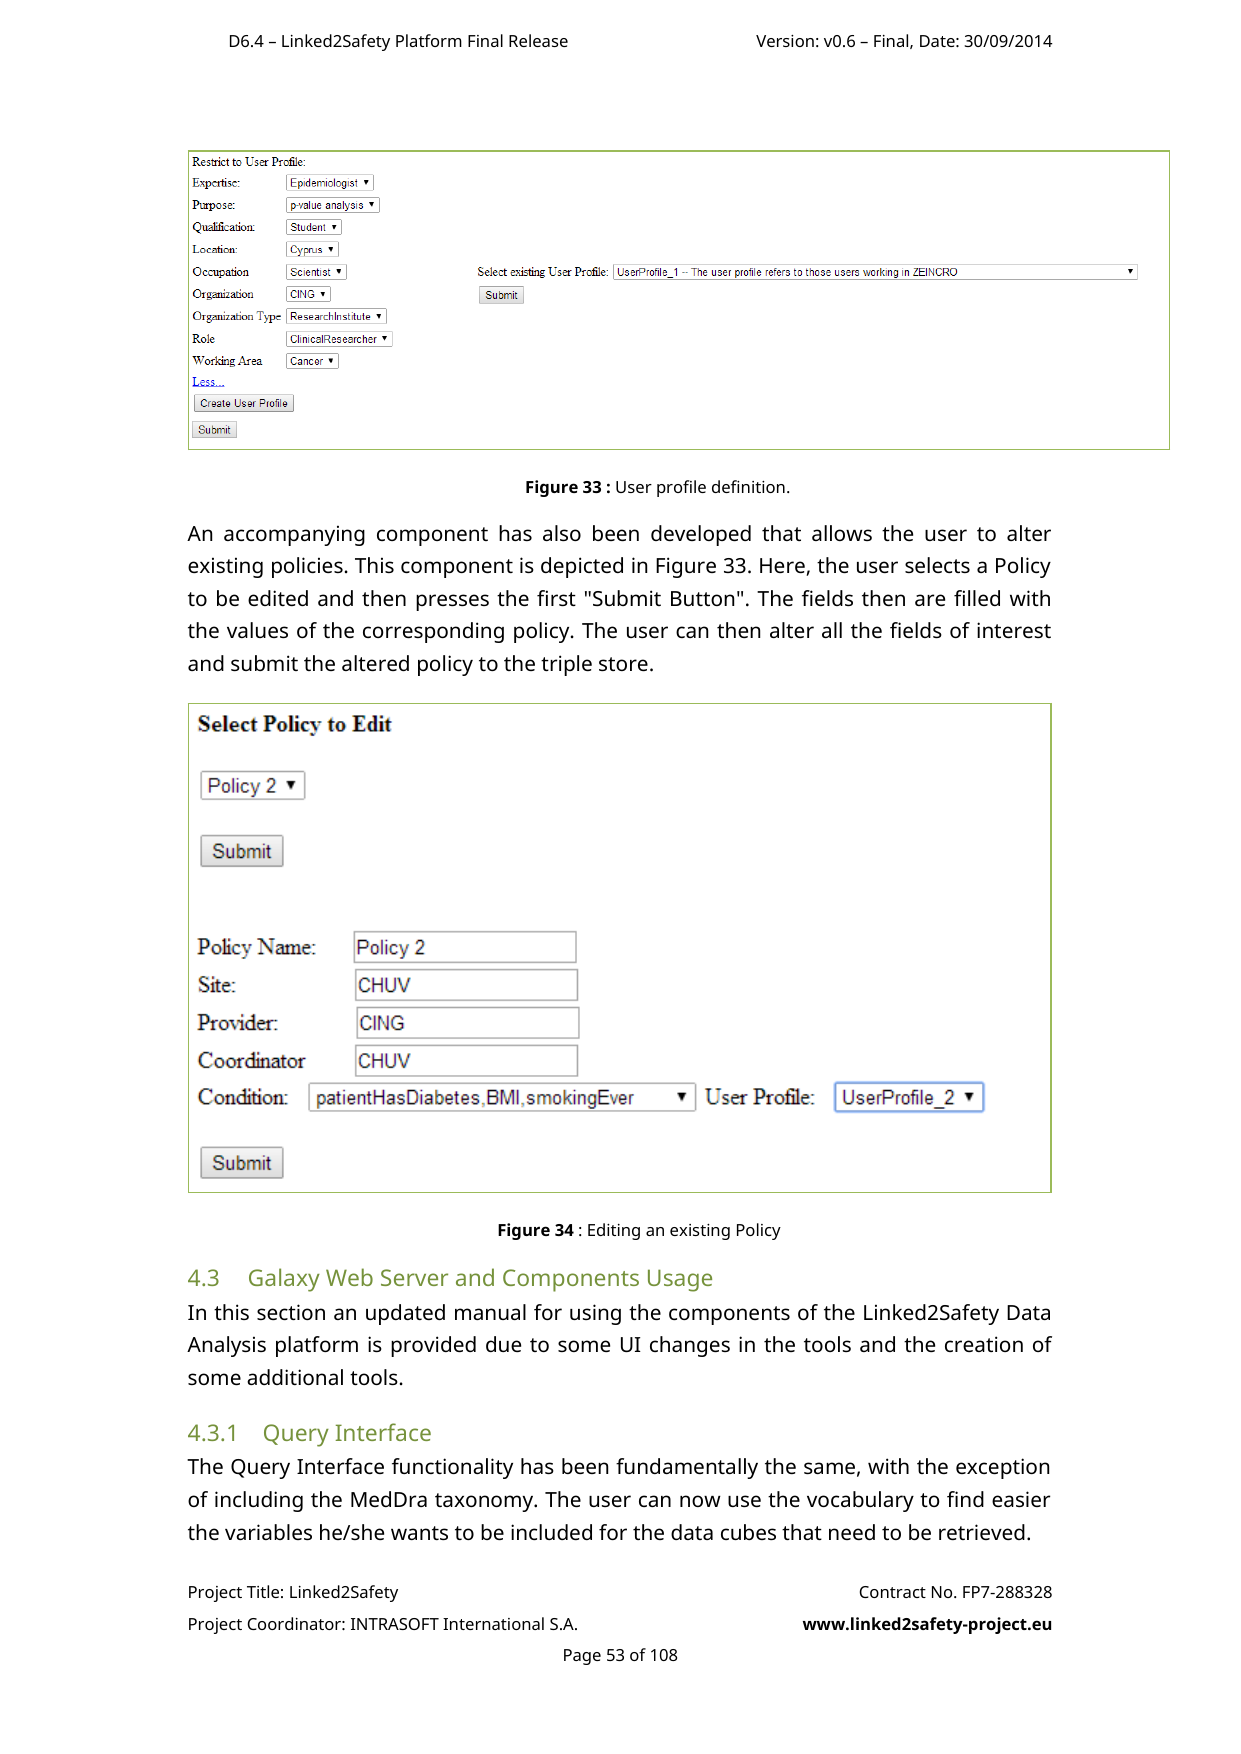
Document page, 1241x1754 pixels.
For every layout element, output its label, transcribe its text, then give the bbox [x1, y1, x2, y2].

picture [189, 152, 1169, 449]
text Figure 34 : Editing an existing Policy [225, 1218, 1053, 1241]
text Figure 33 : User profile definition. [262, 475, 1053, 498]
text The Query Interface functionality has been fundamentally the same, with the exception of including the MedDra taxonomy. The user can now use the vocabulary to find easier the variables he/she wants to be included for the data cubes that need to be retrieved. [187, 1452, 1053, 1546]
subtitle Query Interface [187, 1416, 1053, 1448]
text An accompanying component has also been developed that allows the user to alter existing policies. This component is depicted in Figure 33. Here, the user selects a Policy to be edited and then presses the first "Submit Button". The fields then are filled with the values of the corresponding policy. The user can then alter all the fields of interest and submit the altered policy to the triple store. [187, 519, 1053, 678]
picture [189, 704, 1050, 1192]
subtitle Galaxy Web Server and Components Usage [187, 1262, 1053, 1293]
text In this section an updated manual for using the components of the Linked2Safety Data Analysis platform is provided due to some UI changes in the tools and the creation of some additional tools. [187, 1298, 1053, 1391]
